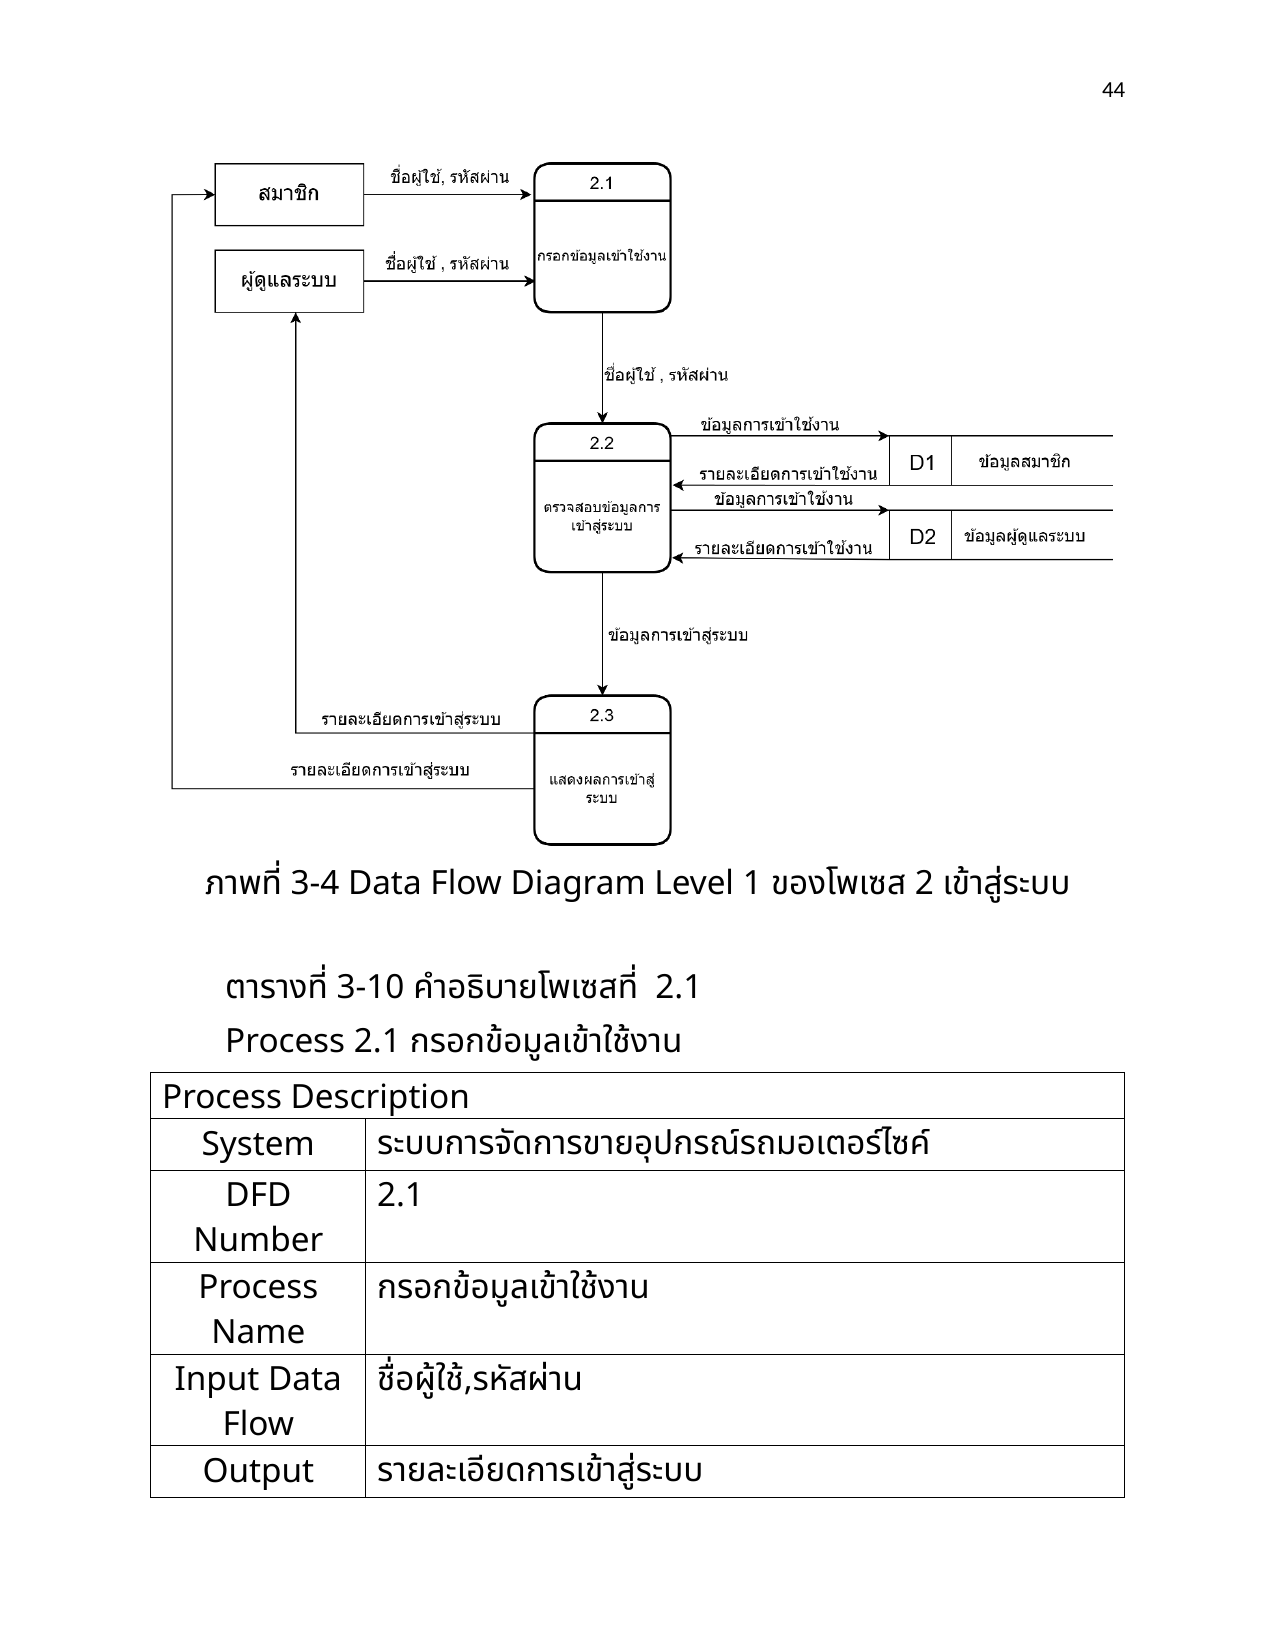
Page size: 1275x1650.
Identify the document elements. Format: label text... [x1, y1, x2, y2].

table_cell DFD Number [151, 1171, 365, 1262]
text ตารางที่ 3-10 คำอธิบายโพเซสที่ 2.1 [150, 963, 1125, 1013]
table_cell System [151, 1119, 365, 1170]
table_cell Input Data Flow [151, 1355, 365, 1445]
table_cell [366, 1446, 1124, 1497]
table_cell ชื่อผู้ใช้,รหัสผ่าน [366, 1355, 1124, 1445]
table_cell ระบบการจัดการขายอุปกรณ์รถมอเตอร์ไซค์ [366, 1119, 1124, 1170]
table_cell 2.1 [366, 1171, 1124, 1262]
table_cell กรอกข้อมูลเข้าใช้งาน [366, 1263, 1124, 1353]
table_cell Output Data Flow [151, 1446, 365, 1497]
picture [150, 150, 1125, 857]
text Process 2.1 กรอกข้อมูลเข้าใช้งาน [150, 1017, 1125, 1068]
table_cell Process Name [151, 1263, 365, 1353]
table_header Process Description [151, 1073, 1124, 1118]
text ภาพที่ 3-4 Data Flow Diagram Level 1 ของโพเซส 2 เข้าสู่ระบบ [150, 859, 1125, 910]
